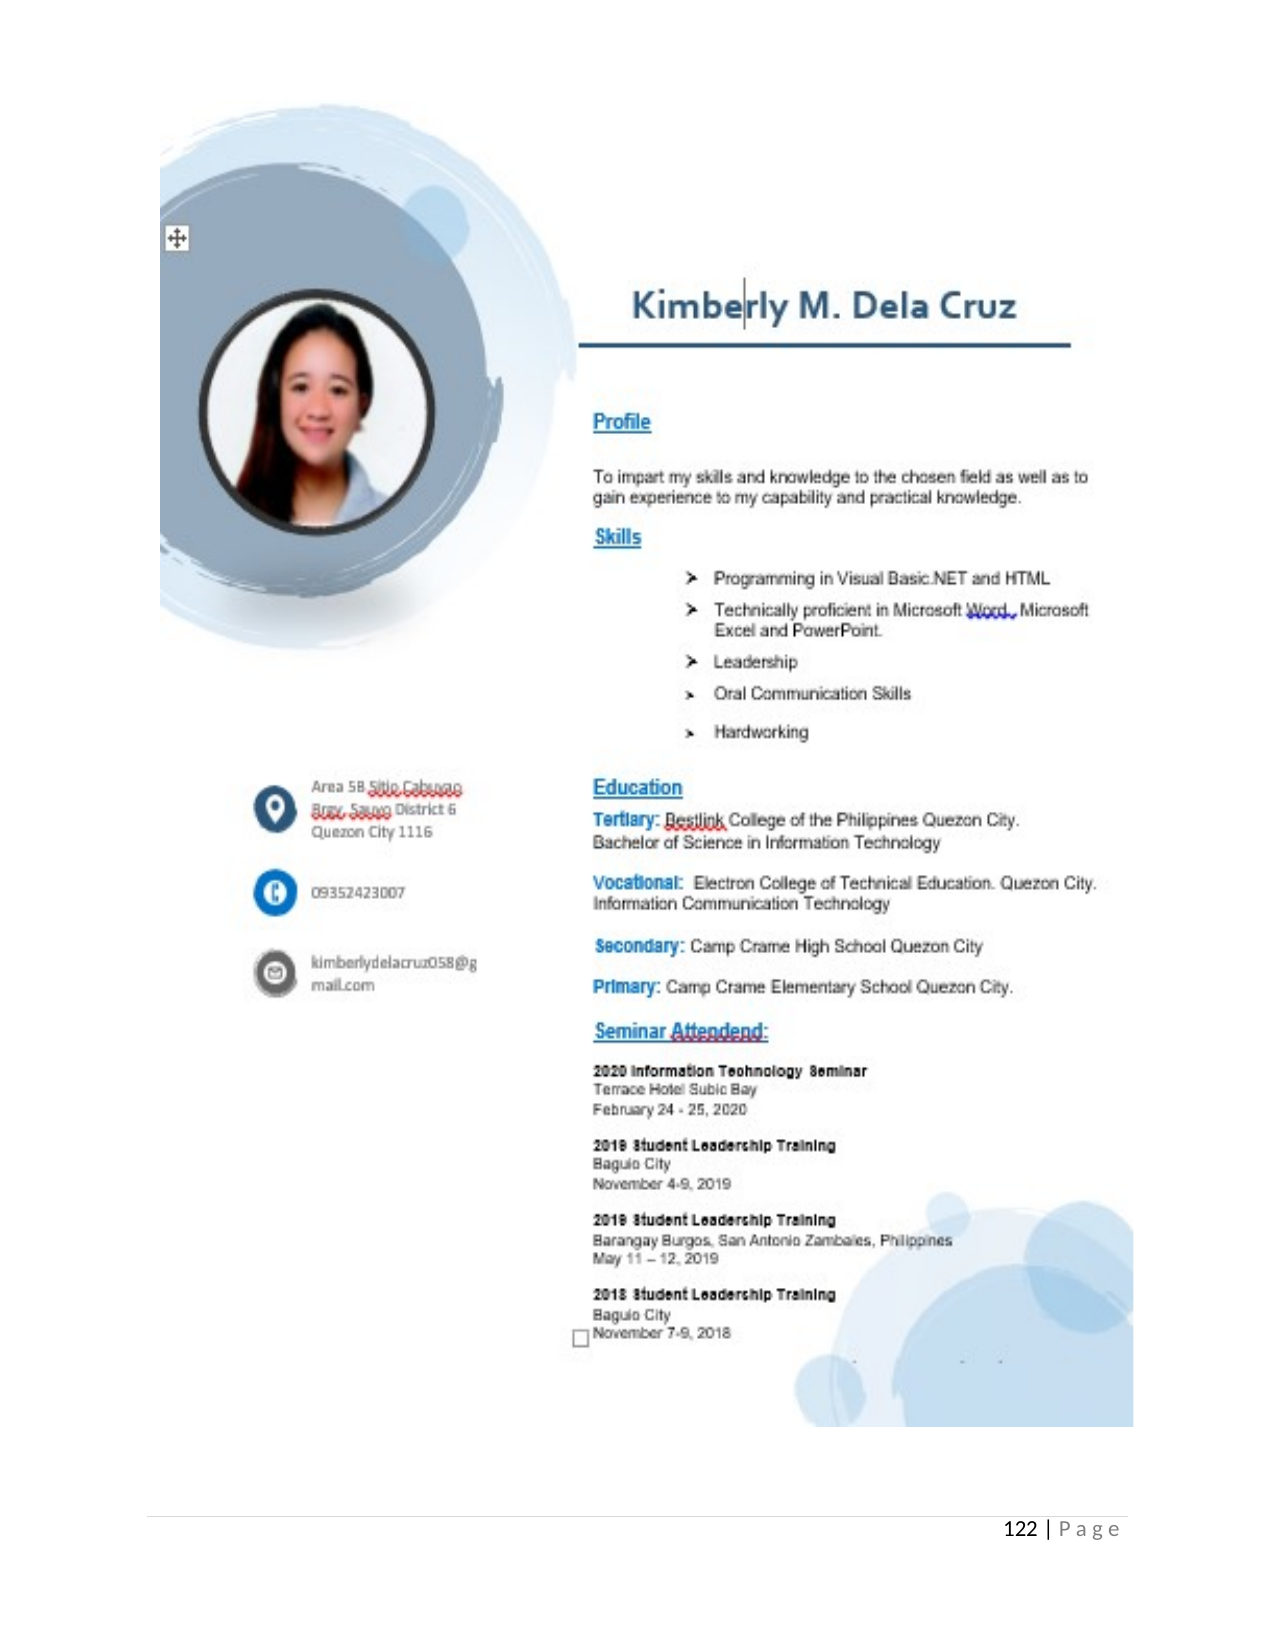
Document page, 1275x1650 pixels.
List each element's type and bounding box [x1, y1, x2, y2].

picture [160, 100, 1134, 1427]
